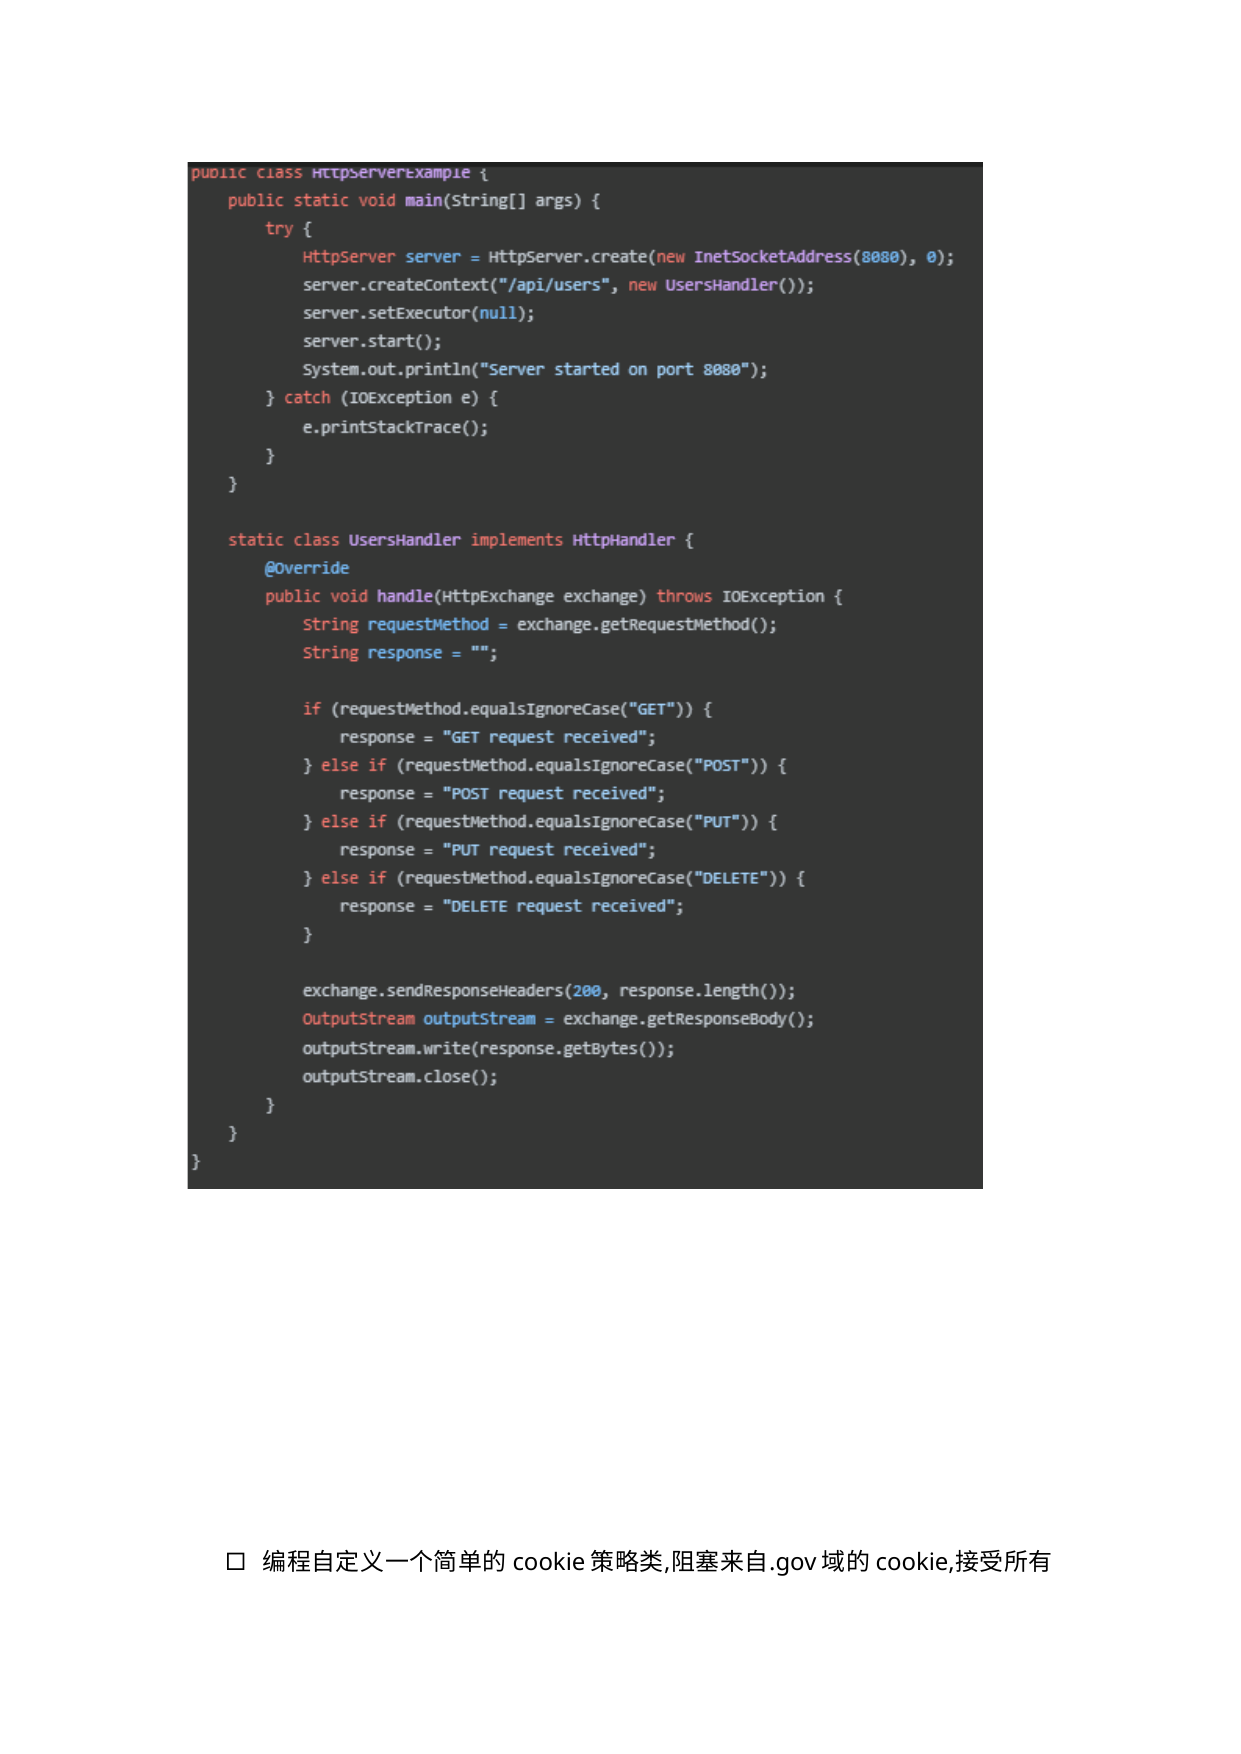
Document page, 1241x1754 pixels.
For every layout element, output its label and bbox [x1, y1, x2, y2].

list [225, 1527, 1053, 1592]
picture [187, 162, 983, 1189]
